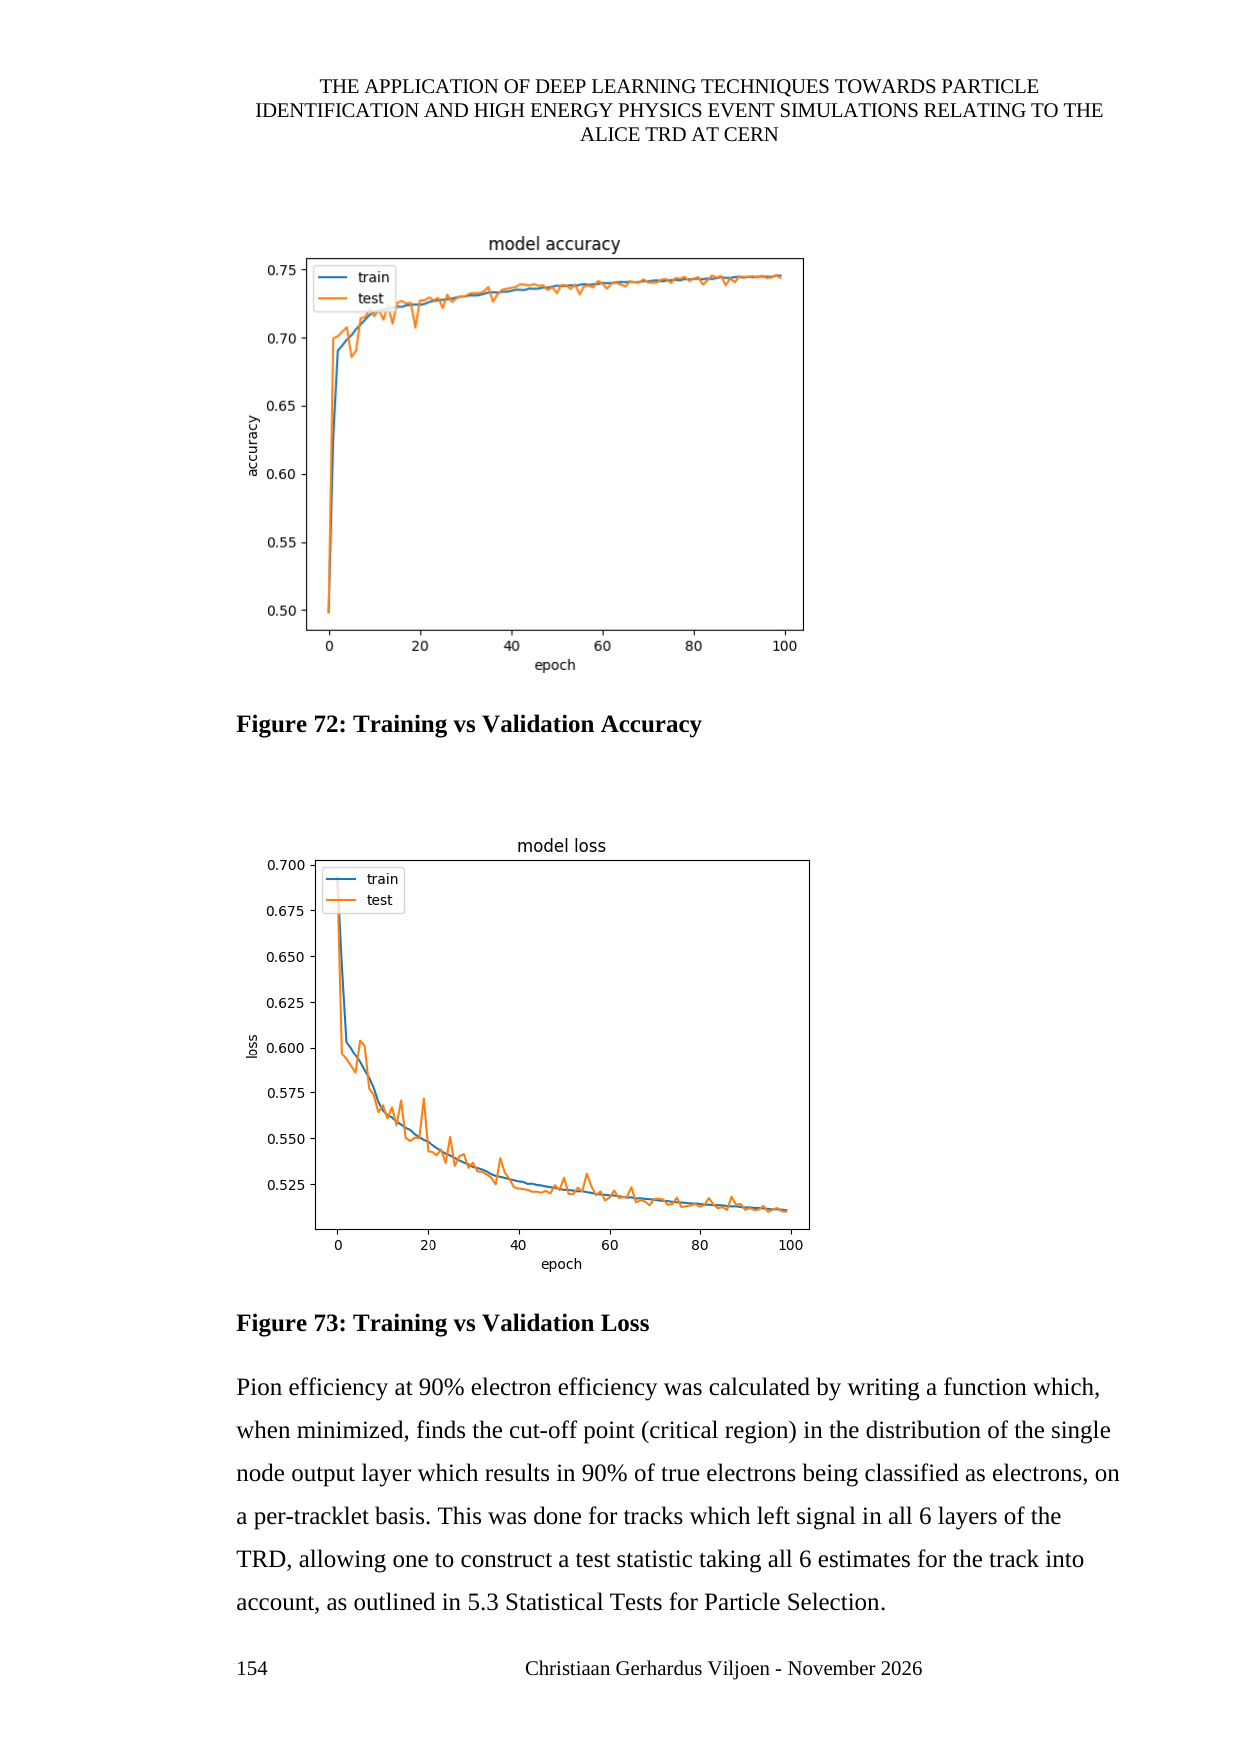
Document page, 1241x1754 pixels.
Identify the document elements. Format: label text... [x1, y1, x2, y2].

text Pion efficiency at 90% electron efficiency was calculated by writing a function which, when minimized, finds the cut-off point (critical region) in the distribution of the single node output layer which results in 90% of true electrons being classified as electrons, on a per-tracklet basis. This was done for tracks which left signal in all 6 layers of the TRD, allowing one to construct a test statistic taking all 6 estimates for the track into account, as outlined in 5.3 Statistical Tests for Particle Selection. [236, 1372, 1122, 1616]
text Figure 73: Training vs Validation Loss [236, 1308, 1122, 1337]
text Figure 72: Training vs Validation Accuracy [236, 709, 1122, 738]
picture [236, 226, 816, 683]
picture [236, 828, 821, 1281]
